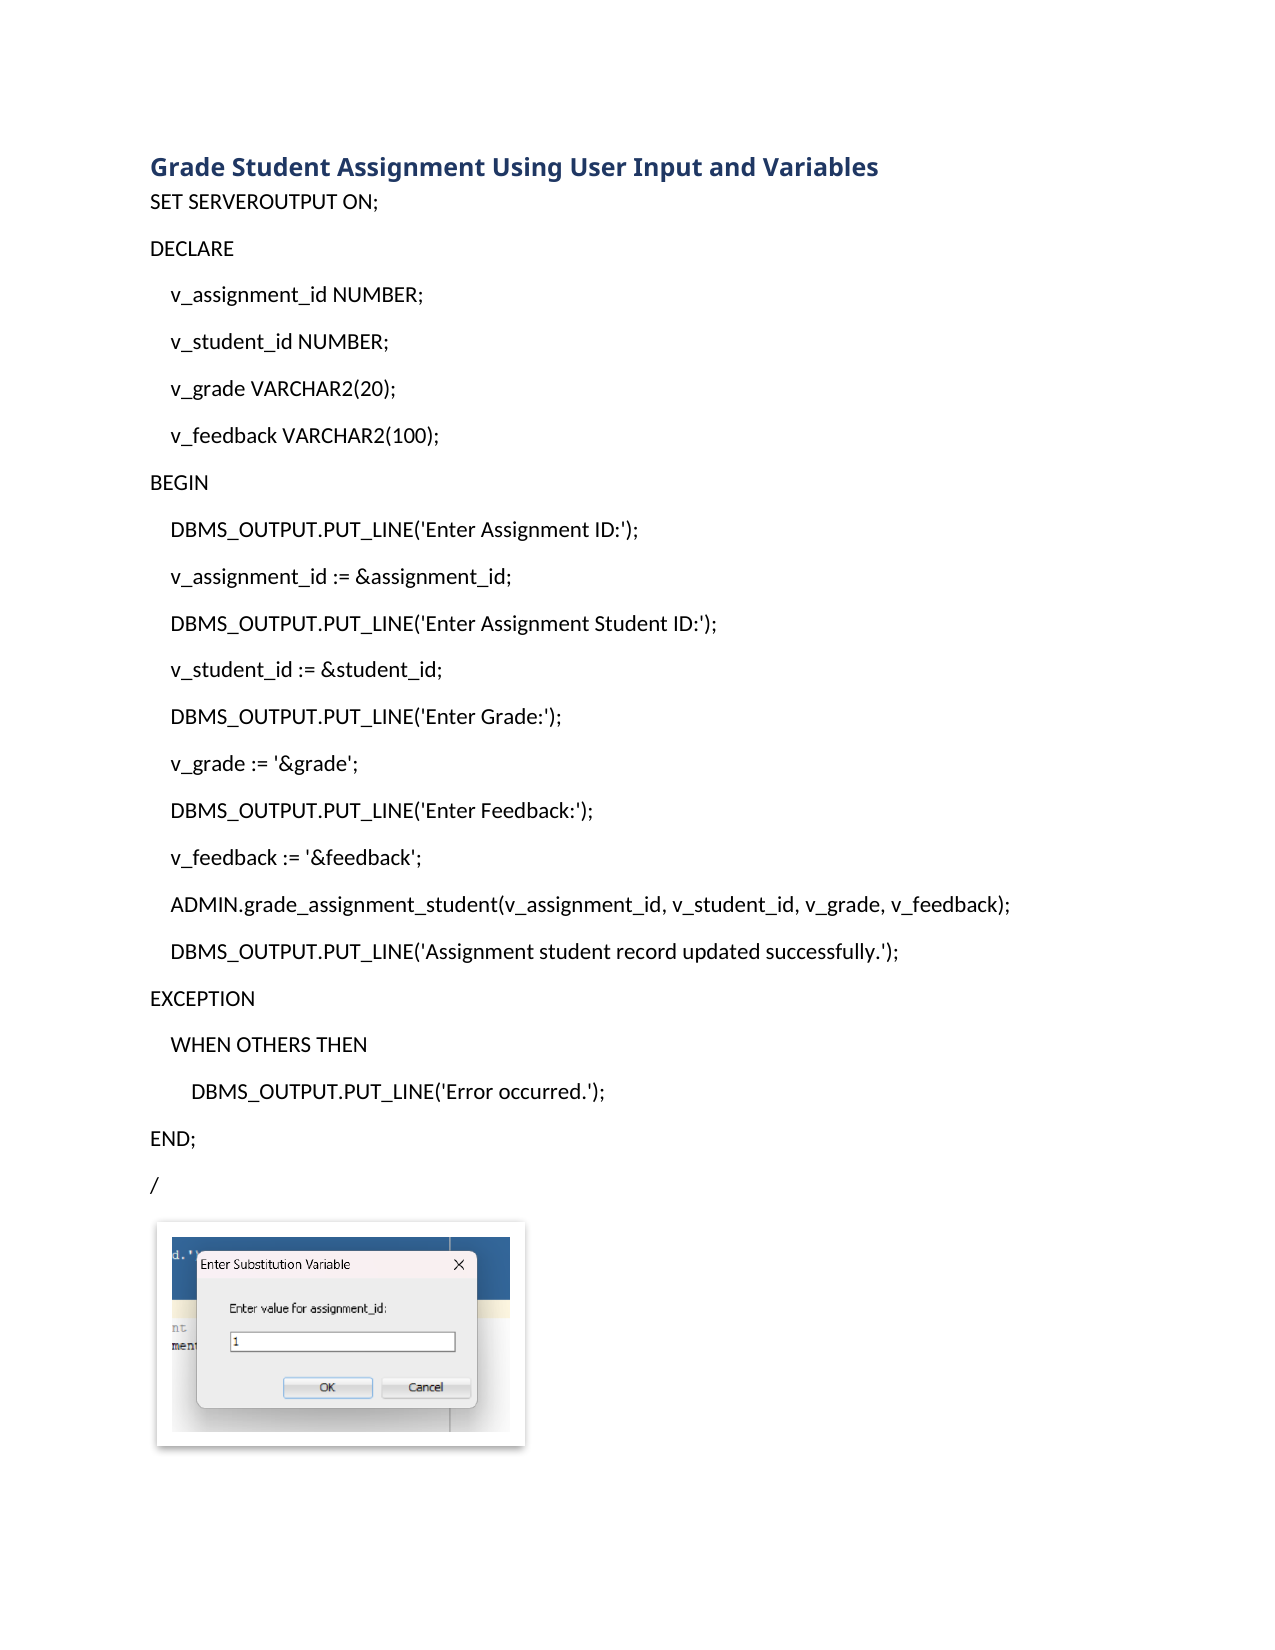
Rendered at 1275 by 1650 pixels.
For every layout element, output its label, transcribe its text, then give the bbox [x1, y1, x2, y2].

subtitle Grade Student Assignment Using User Input and Variables [150, 150, 1125, 184]
text EXCEPTION [150, 984, 1125, 1012]
text v_student_id := &student_id; [150, 656, 1125, 683]
text DBMS_OUTPUT.PUT_LINE('Error occurred.'); [150, 1077, 1125, 1105]
text WHEN OTHERS THEN [150, 1031, 1125, 1058]
text v_feedback := '&feedback'; [150, 843, 1125, 871]
text DBMS_OUTPUT.PUT_LINE('Enter Feedback:'); [150, 796, 1125, 824]
text BEGIN [150, 468, 1125, 496]
picture [172, 1237, 510, 1432]
text DBMS_OUTPUT.PUT_LINE('Enter Assignment Student ID:'); [150, 609, 1125, 637]
text v_feedback VARCHAR2(100); [150, 421, 1125, 449]
text v_assignment_id NUMBER; [150, 281, 1125, 308]
text SET SERVEROUTPUT ON; [150, 187, 1125, 215]
text DBMS_OUTPUT.PUT_LINE('Enter Grade:'); [150, 702, 1125, 730]
text v_grade := '&grade'; [150, 749, 1125, 777]
text v_student_id NUMBER; [150, 327, 1125, 355]
text DBMS_OUTPUT.PUT_LINE('Assignment student record updated successfully.'); [150, 937, 1125, 965]
text / [150, 1171, 1125, 1199]
text END; [150, 1124, 1125, 1152]
text v_assignment_id := &assignment_id; [150, 562, 1125, 590]
text DBMS_OUTPUT.PUT_LINE('Enter Assignment ID:'); [150, 515, 1125, 543]
text DECLARE [150, 234, 1125, 262]
text ADMIN.grade_assignment_student(v_assignment_id, v_student_id, v_grade, v_feedback); [150, 890, 1125, 918]
text v_grade VARCHAR2(20); [150, 374, 1125, 402]
